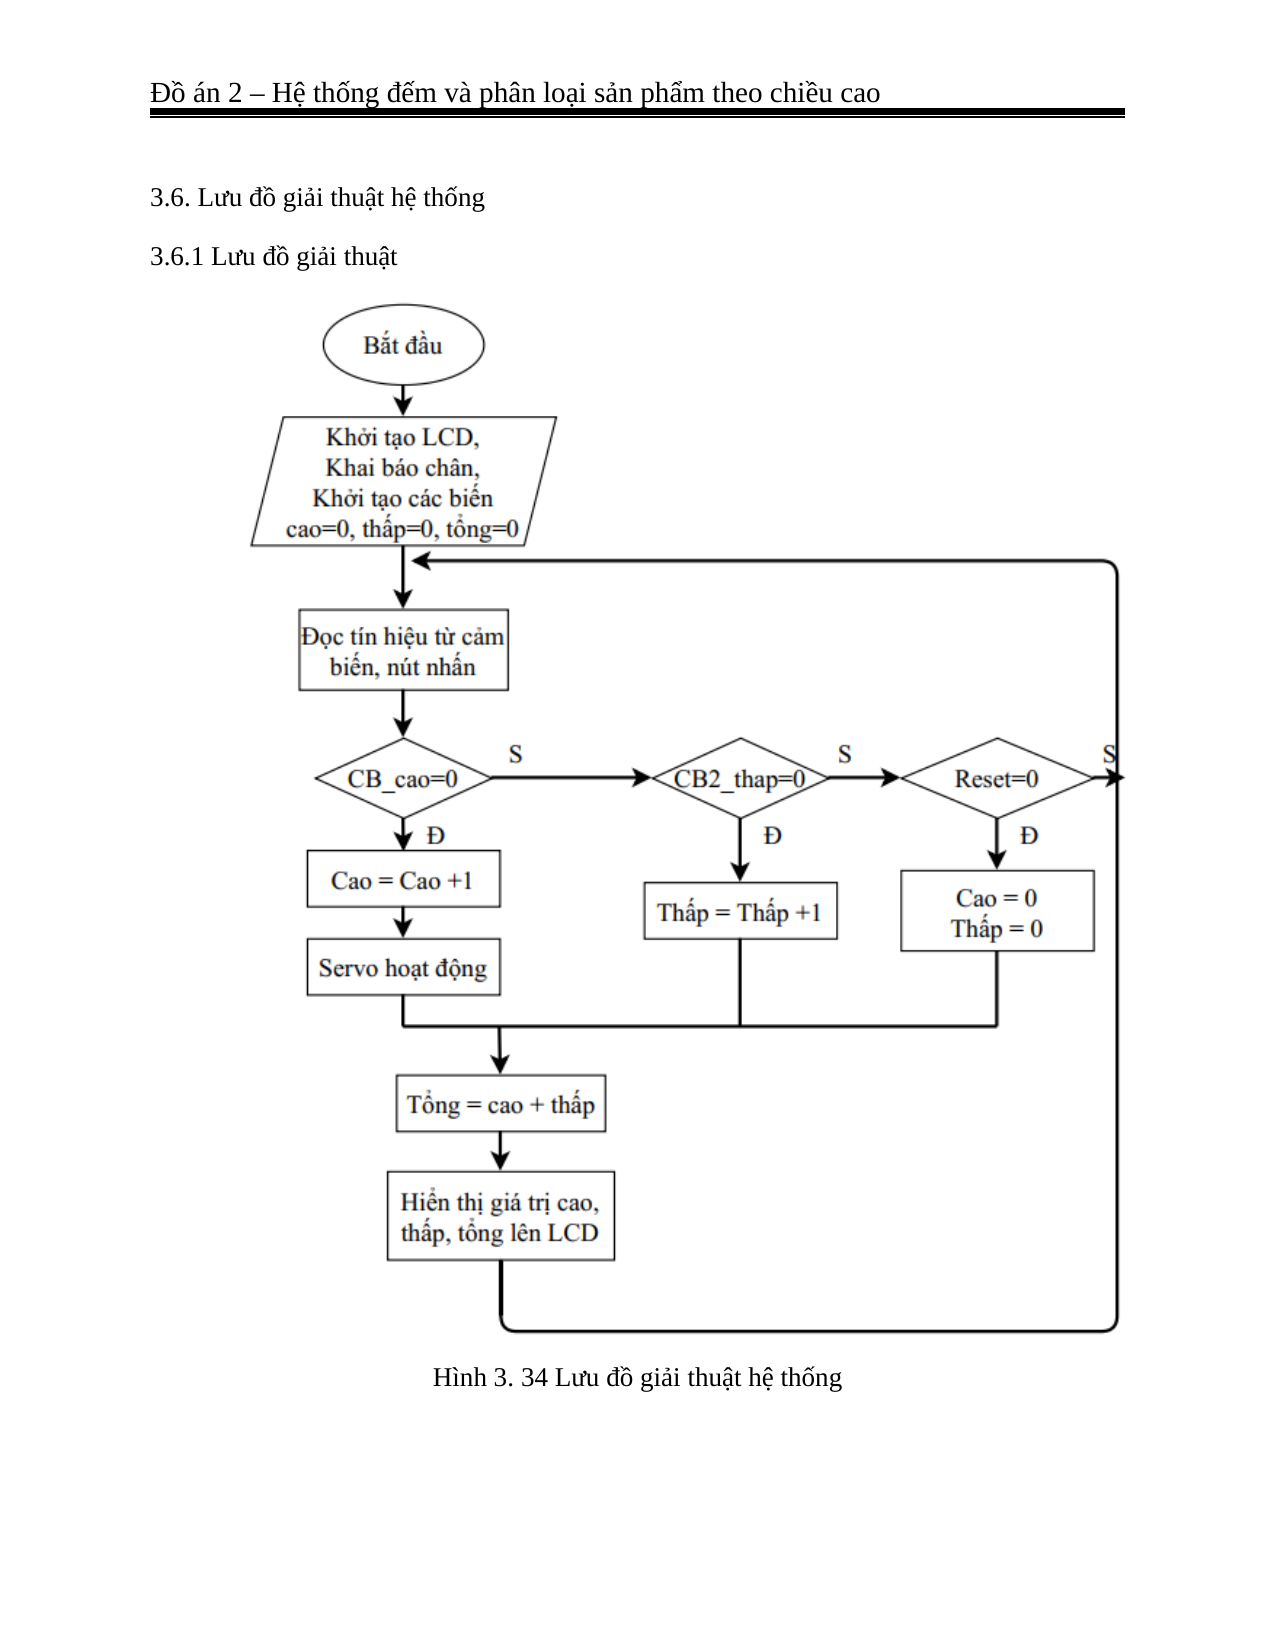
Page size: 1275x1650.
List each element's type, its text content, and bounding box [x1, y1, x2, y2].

subtitle 3.6.1 Lưu đồ giải thuật [150, 241, 1125, 272]
subtitle 3.6. Lưu đồ giải thuật hệ thống [150, 181, 1125, 212]
picture [150, 287, 1219, 1346]
